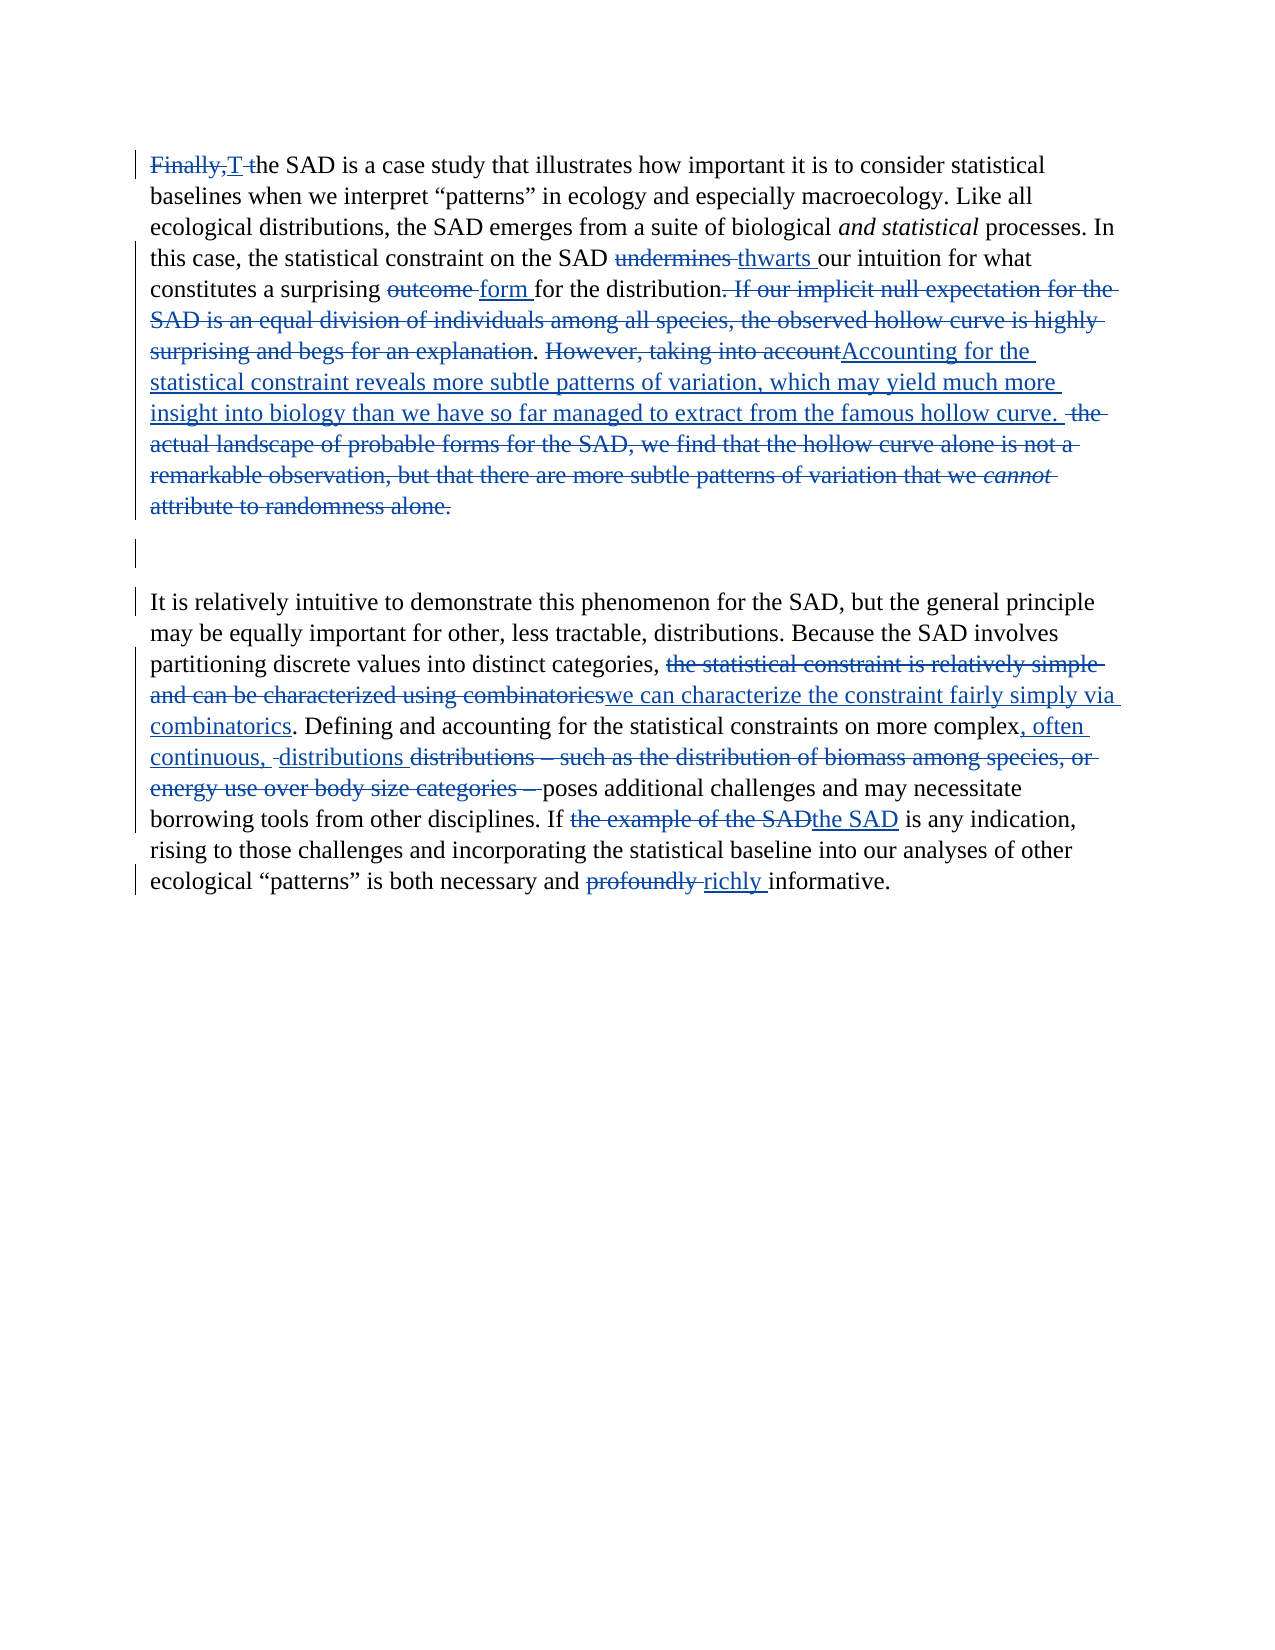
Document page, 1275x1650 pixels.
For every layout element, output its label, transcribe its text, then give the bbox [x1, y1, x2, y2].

text It is relatively intuitive to demonstrate this phenomenon for the SAD, but the general principle may be equally important for other, less tractable, distributions. Because the SAD involves partitioning discrete values into distinct categories, . Defining and accounting for the statistical constraints on more complexposes additional challenges and may necessitate borrowing tools from other disciplines. If is any indication, rising to those challenges and incorporating the statistical baseline into our analyses of other ecological “patterns” is both necessary and informative. [150, 587, 1125, 895]
text he SAD is a case study that illustrates how important it is to consider statistical baselines when we interpret “patterns” in ecology and especially macroecology. Like all ecological distributions, the SAD emerges from a suite of biological and statistical processes. In this case, the statistical constraint on the SAD our intuition for what constitutes a surprising for the distribution. [150, 150, 1125, 520]
